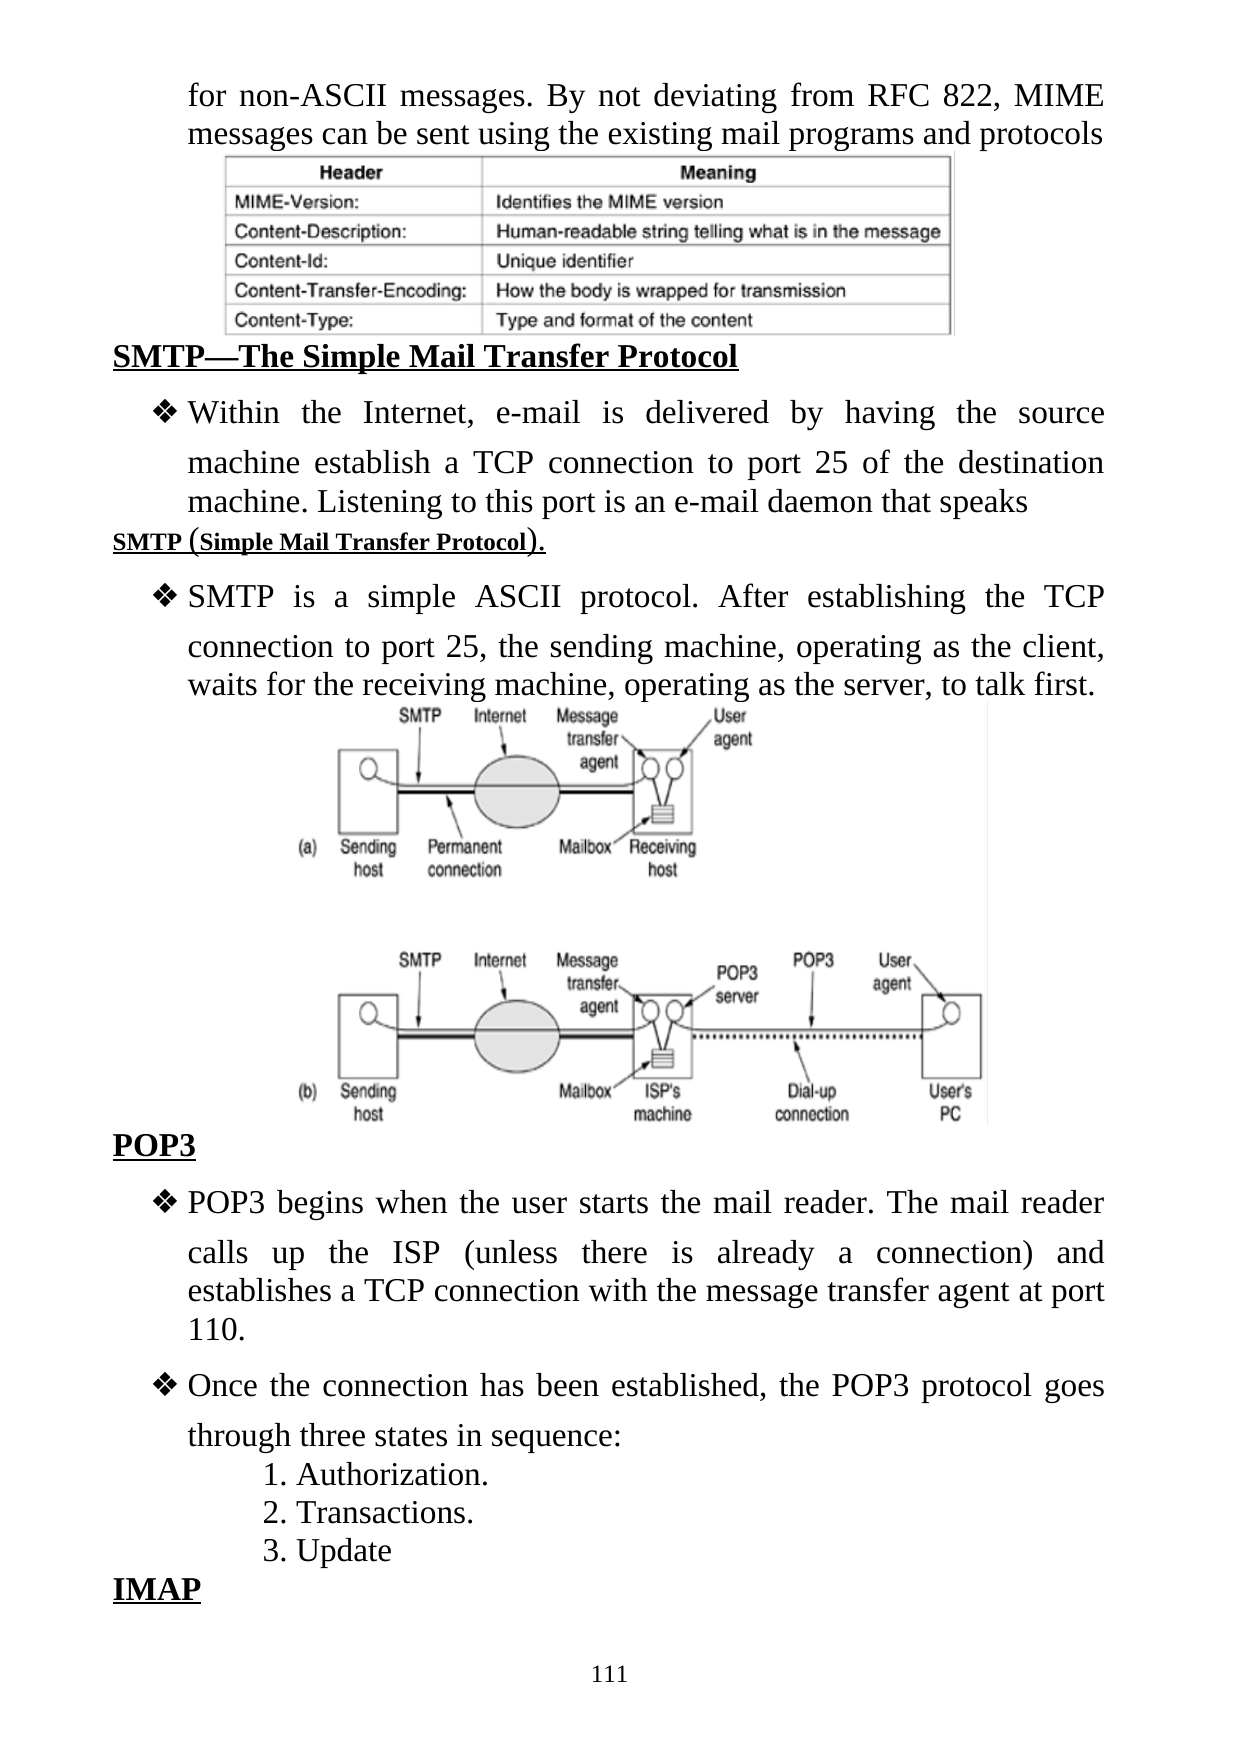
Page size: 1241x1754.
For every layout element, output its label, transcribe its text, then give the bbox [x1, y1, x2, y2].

text 3. Update [187, 1531, 1106, 1569]
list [150, 75, 1106, 152]
text SMTP (Simple Mail Transfer Protocol). [112, 519, 1106, 558]
list Within the Internet, e-mail is delivered by having the source machine establish a TCP connection to port 25 of the destination machine. Listening to this port is an e-mail daemon that speaks [150, 374, 1106, 519]
list Once the connection has been established, the POP3 protocol goes through three states in sequence: [150, 1347, 1106, 1454]
list SMTP is a simple ASCII protocol. After establishing the TCP connection to port 25, the sending machine, operating as the client, waits for the receiving machine, operating as the server, to talk first. [150, 558, 1106, 703]
text SMTP—The Simple Mail Transfer Protocol [112, 336, 1106, 374]
text IMAP [112, 1569, 1106, 1607]
picture [295, 702, 990, 1126]
list POP3 begins when the user starts the mail reader. The mail reader calls up the ISP (unless there is already a connection) and establishes a TCP connection with the message transfer agent at port 110. [150, 1164, 1106, 1347]
text 2. Transactions. [187, 1492, 1106, 1531]
text 1. Authorization. [187, 1454, 1106, 1492]
text POP3 [112, 1126, 1106, 1164]
picture [220, 151, 957, 336]
